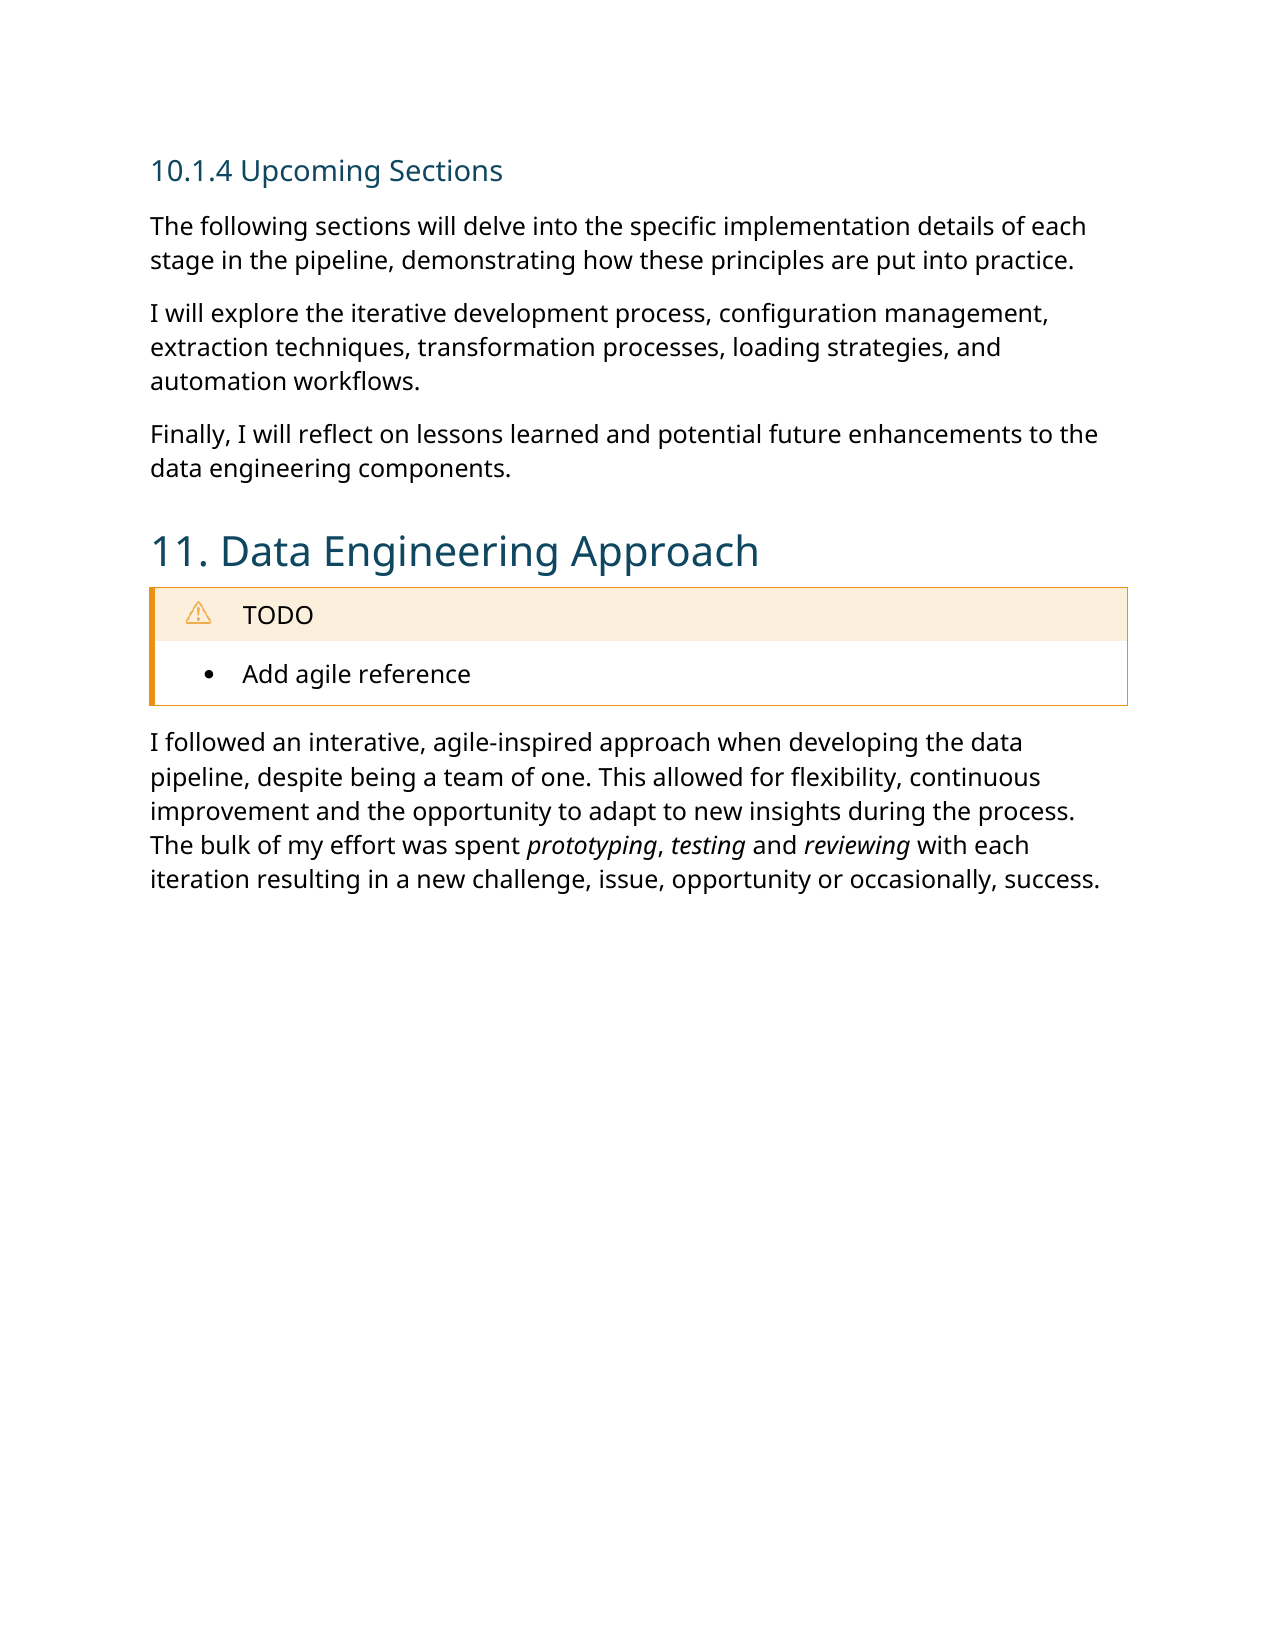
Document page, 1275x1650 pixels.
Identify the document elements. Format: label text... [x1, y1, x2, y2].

subtitle 10.1.4 Upcoming Sections [150, 150, 1125, 190]
picture [186, 599, 211, 625]
text Finally, I will reflect on lessons learned and potential future enhancements to the data engineering components. [150, 416, 1125, 484]
text The following sections will delve into the specific implementation details of each stage in the pipeline, demonstrating how these principles are put into practice. [150, 208, 1125, 277]
text I will explore the iterative development process, configuration management, extraction techniques, transformation processes, loading strategies, and automation workflows. [150, 295, 1125, 397]
text I followed an interative, agile-inspired approach when developing the data pipeline, despite being a team of one. This allowed for flexibility, continuous improvement and the opportunity to adapt to new insights during the process. The bulk of my effort was spent prototyping, testing and reviewing with each iteration resulting in a new challenge, issue, opportunity or occasionally, success. [150, 725, 1125, 895]
subtitle 11. Data Engineering Approach [150, 522, 1125, 579]
table_header TODO [155, 588, 1127, 641]
table_cell Add agile reference [155, 641, 1127, 705]
